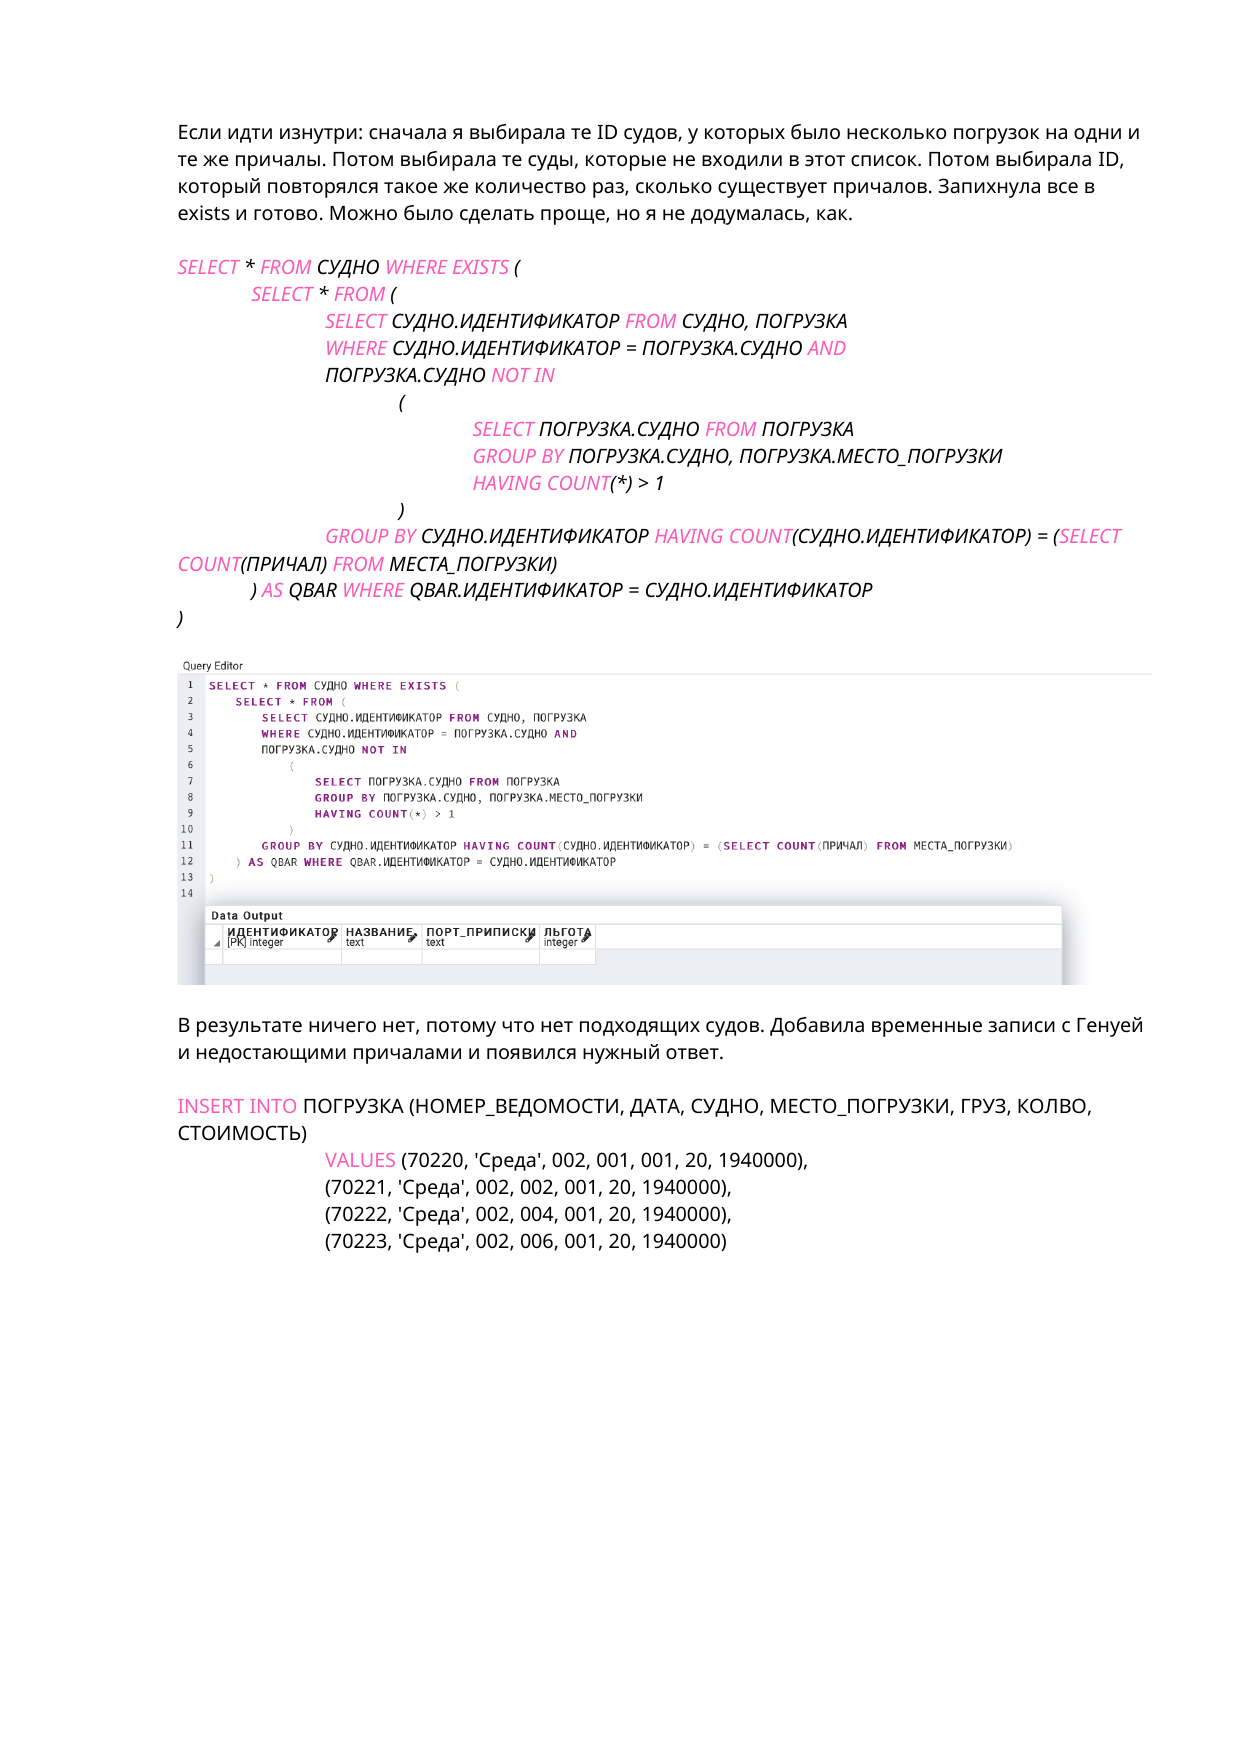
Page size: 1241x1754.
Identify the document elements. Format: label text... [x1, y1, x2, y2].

text GROUP BY СУДНО.ИДЕНТИФИКАТОР HAVING COUNT(СУДНО.ИДЕНТИФИКАТОР) = (SELECT COUNT(ПРИЧАЛ) FROM МЕСТА_ПОГРУЗКИ) [177, 523, 1152, 577]
text SELECT * FROM СУДНО WHERE EXISTS ( [177, 253, 1152, 280]
text SELECT * FROM ( [177, 280, 1152, 307]
text (70223, 'Среда', 002, 006, 001, 20, 1940000) [177, 1227, 1152, 1254]
text INSERT INTO ПОГРУЗКА (НОМЕР_ВЕДОМОСТИ, ДАТА, СУДНО, МЕСТО_ПОГРУЗКИ, ГРУЗ, КОЛВО, СТОИМОСТЬ) [177, 1092, 1152, 1146]
text Если идти изнутри: сначала я выбирала те ID судов, у которых было несколько погрузок на одни и те же причалы. Потом выбирала те суды, которые не входили в этот список. Потом выбирала ID, который повторялся такое же количество раз, сколько существует причалов. Запихнула все в exists и готово. Можно было сделать проще, но я не додумалась, как. [177, 118, 1152, 226]
text SELECT ПОГРУЗКА.СУДНО FROM ПОГРУЗКА [177, 415, 1152, 442]
text В результате ничего нет, потому что нет подходящих судов. Добавила временные записи с Генуей и недостающими причалами и появился нужный ответ. [177, 1012, 1152, 1066]
picture [177, 657, 1152, 985]
text ) [177, 604, 1152, 631]
text ( [177, 388, 1152, 415]
text GROUP BY ПОГРУЗКА.СУДНО, ПОГРУЗКА.МЕСТО_ПОГРУЗКИ [177, 442, 1152, 469]
text ) [177, 496, 1152, 523]
text HAVING COUNT(*) > 1 [177, 469, 1152, 496]
text ПОГРУЗКА.СУДНО NOT IN [177, 361, 1152, 388]
text (70222, 'Среда', 002, 004, 001, 20, 1940000), [177, 1200, 1152, 1227]
text ) AS QBAR WHERE QBAR.ИДЕНТИФИКАТОР = СУДНО.ИДЕНТИФИКАТОР [177, 577, 1152, 604]
text SELECT СУДНО.ИДЕНТИФИКАТОР FROM СУДНО, ПОГРУЗКА [177, 307, 1152, 334]
text (70221, 'Среда', 002, 002, 001, 20, 1940000), [177, 1173, 1152, 1200]
text WHERE СУДНО.ИДЕНТИФИКАТОР = ПОГРУЗКА.СУДНО AND [177, 334, 1152, 361]
text VALUES (70220, 'Среда', 002, 001, 001, 20, 1940000), [177, 1146, 1152, 1173]
